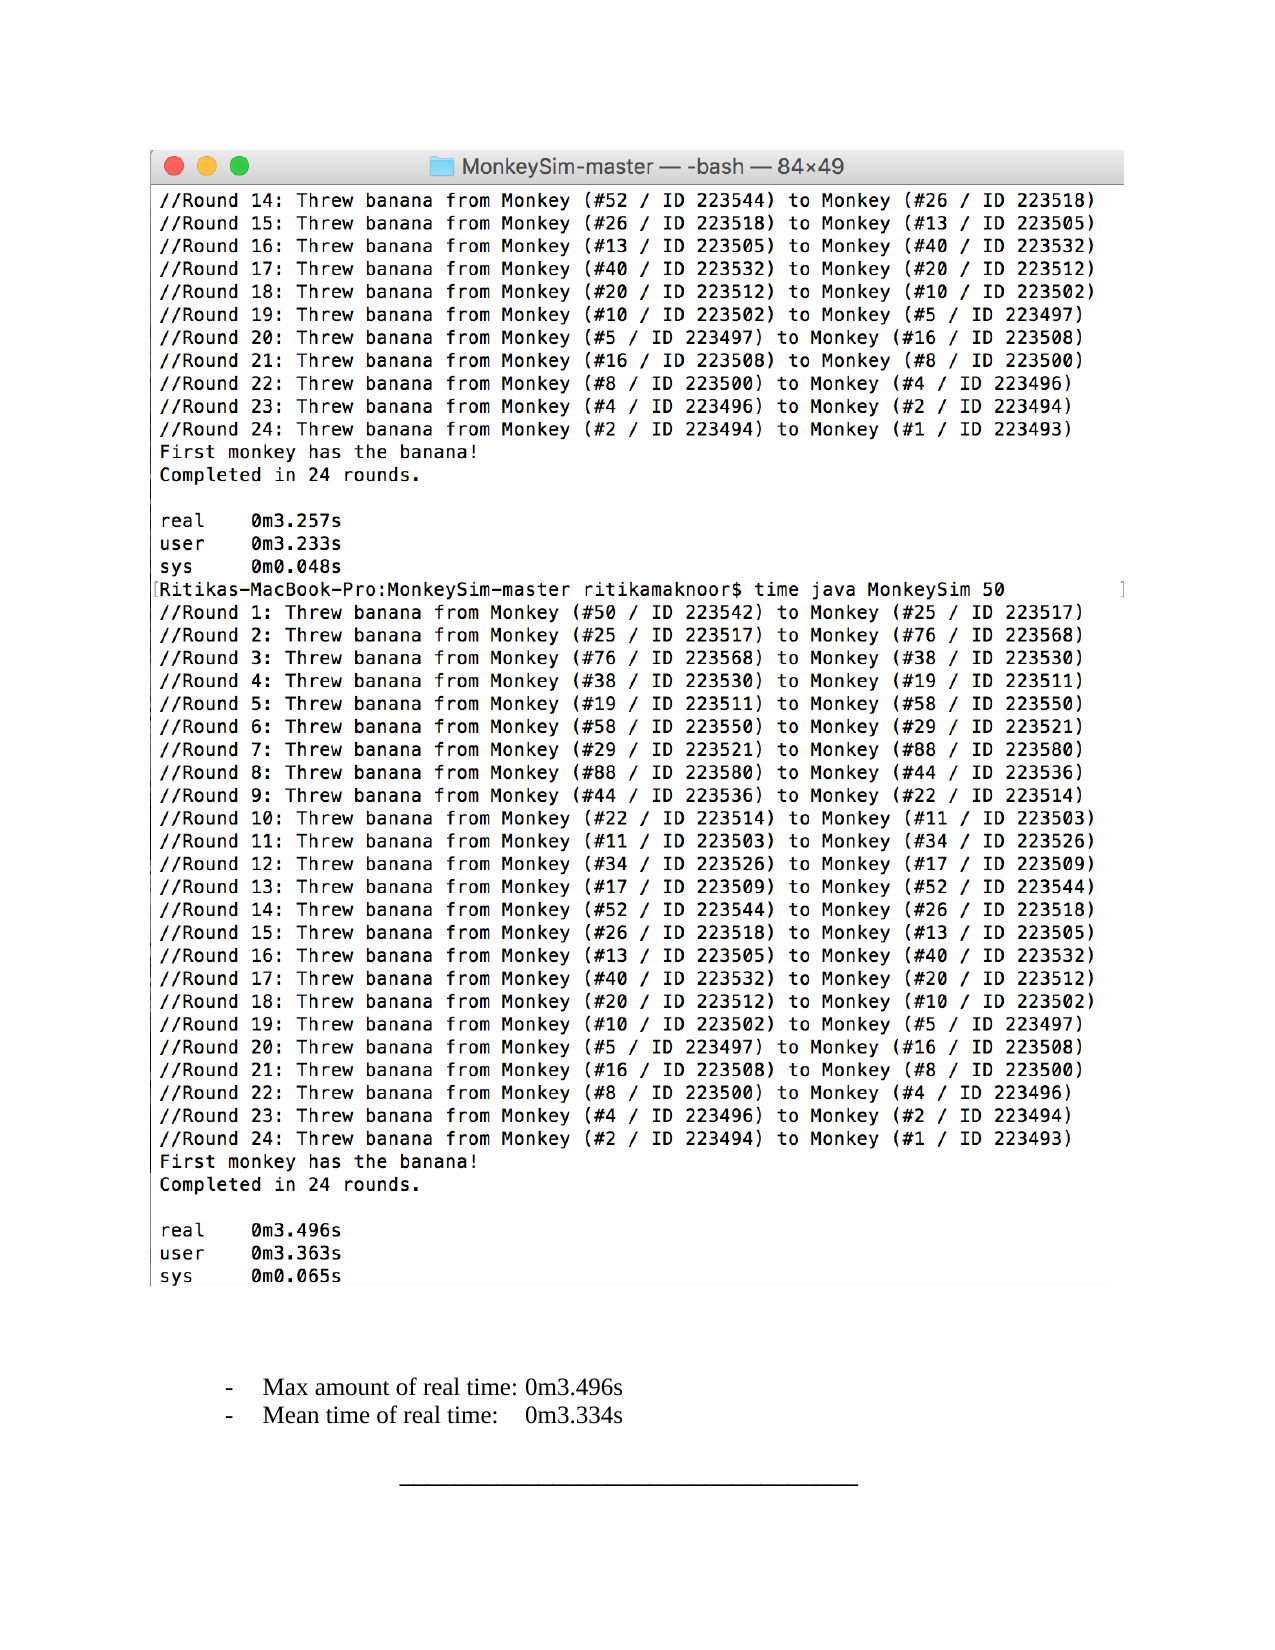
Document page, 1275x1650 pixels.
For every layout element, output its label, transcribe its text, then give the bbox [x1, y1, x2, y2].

list Mean time of real time: 0m3.334s [225, 1400, 1125, 1429]
picture [150, 150, 1124, 1286]
text _________________________________ [150, 1458, 1125, 1487]
list Max amount of real time: 0m3.496s [225, 1372, 1125, 1400]
